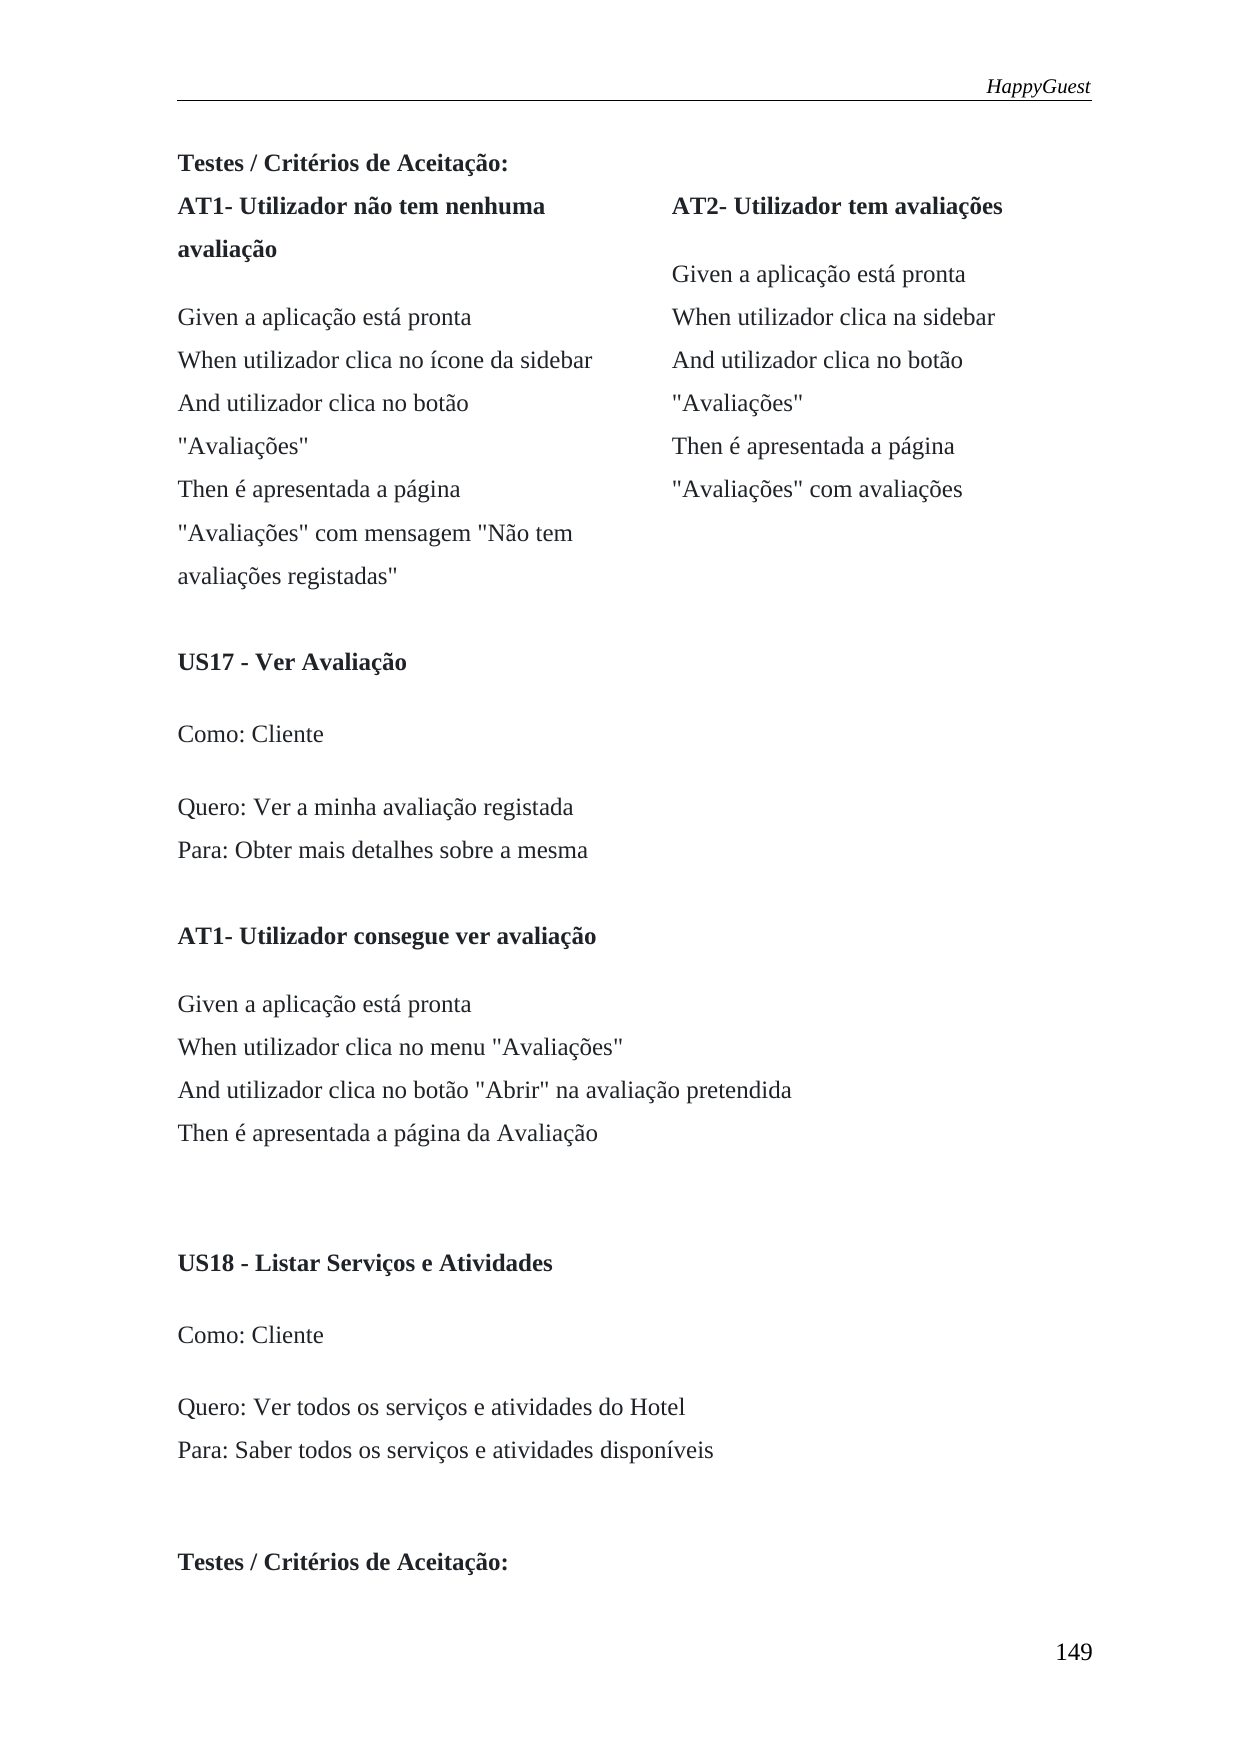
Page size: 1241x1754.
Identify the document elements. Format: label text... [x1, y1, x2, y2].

text AT2- Utilizador tem avaliações [672, 191, 1092, 219]
text Testes / Critérios de Aceitação: [177, 1547, 1092, 1576]
text Given a aplicação está pronta When utilizador clica no ícone da sidebar And utilizador clica no botão "Avaliações" Then é apresentada a página "Avaliações" com mensagem "Não tem avaliações registadas" [177, 302, 598, 589]
text Quero: Ver a minha avaliação registada [177, 792, 1092, 820]
text Como: Cliente [177, 1320, 1092, 1349]
text AT1- Utilizador consegue ver avaliação [177, 921, 1092, 950]
text US17 - Ver Avaliação [177, 647, 1092, 676]
text AT1- Utilizador não tem nenhuma avaliação [177, 191, 598, 263]
text Quero: Ver todos os serviços e atividades do Hotel [177, 1392, 1092, 1421]
text Para: Saber todos os serviços e atividades disponíveis [177, 1436, 1092, 1464]
text Testes / Critérios de Aceitação: [177, 148, 1092, 176]
text Como: Cliente [177, 719, 1092, 748]
text Given a aplicação está pronta When utilizador clica na sidebar And utilizador clica no botão "Avaliações" Then é apresentada a página "Avaliações" com avaliações [672, 259, 1092, 503]
text Para: Obter mais detalhes sobre a mesma [177, 835, 1092, 863]
text Given a aplicação está pronta When utilizador clica no menu "Avaliações" And utilizador clica no botão "Abrir" na avaliação pretendida Then é apresentada a página da Avaliação [177, 989, 1092, 1147]
text US18 - Listar Serviços e Atividades [177, 1248, 1092, 1277]
